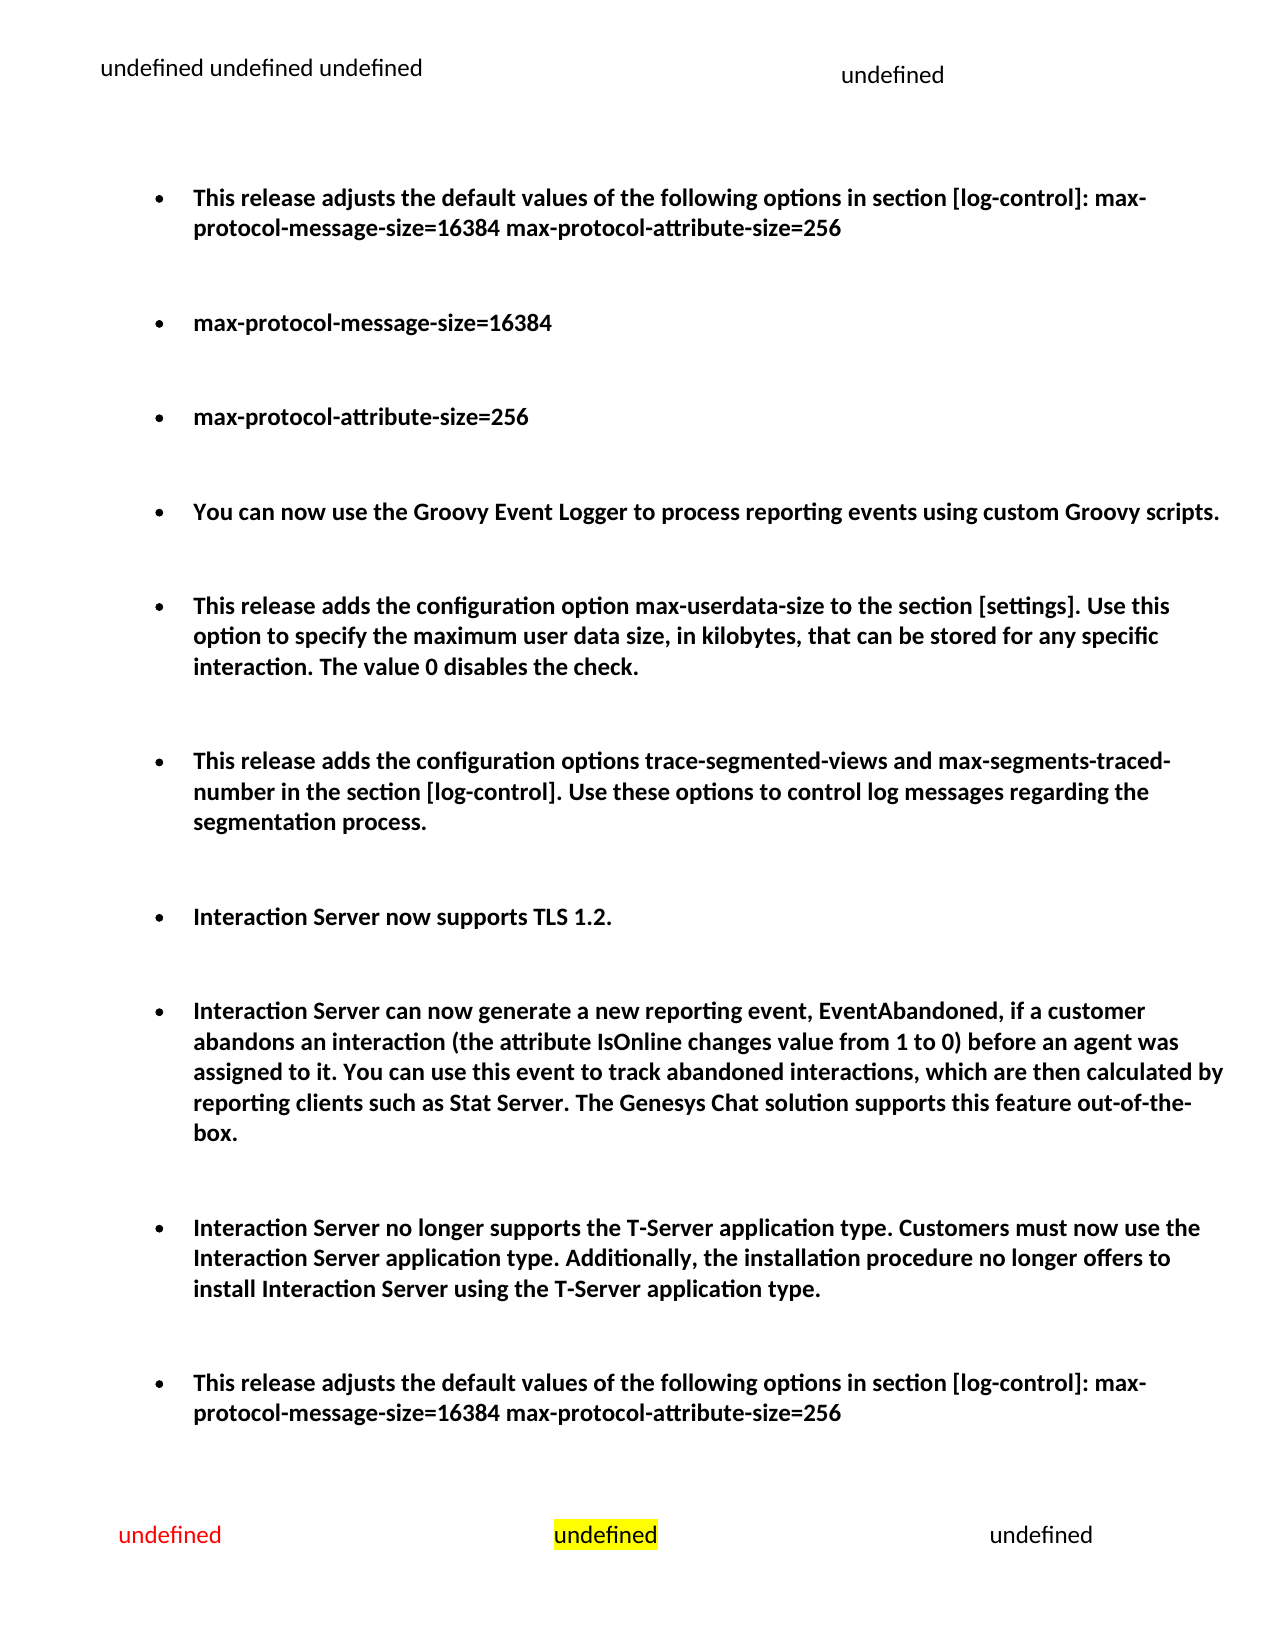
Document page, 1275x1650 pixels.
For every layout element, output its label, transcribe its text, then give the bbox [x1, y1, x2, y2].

list Interaction Server no longer supports the T-Server application type. Customers must now use the Interaction Server application type. Additionally, the installation procedure no longer offers to install Interaction Server using the T-Server application type. [156, 1212, 1226, 1303]
list This release adjusts the default values of the following options in section [log-control]: max-protocol-message-size=16384 max-protocol-attribute-size=256 [156, 182, 1226, 243]
list This release adjusts the default values of the following options in section [log-control]: max-protocol-message-size=16384 max-protocol-attribute-size=256 [156, 1367, 1226, 1428]
list This release adds the configuration options trace-segmented-views and max-segments-traced-number in the section [log-control]. Use these options to control log messages regarding the segmentation process. [156, 745, 1226, 837]
list max-protocol-message-size=16384 [156, 307, 1226, 337]
list max-protocol-attribute-size=256 [156, 401, 1226, 432]
list This release adds the configuration option max-userdata-size to the section [settings]. Use this option to specify the maximum user data size, in kilobytes, that can be stored for any specific interaction. The value 0 disables the check. [156, 590, 1226, 682]
list Interaction Server can now generate a new reporting event, EventAbandoned, if a customer abandons an interaction (the attribute IsOnline changes value from 1 to 0) before an agent was assigned to it. You can use this event to track abandoned interactions, which are then calculated by reporting clients such as Stat Server. The Genesys Chat solution supports this feature out-of-the-box. [156, 995, 1226, 1148]
list You can now use the Groovy Event Logger to process reporting events using custom Groovy scripts. [156, 496, 1226, 526]
list Interaction Server now supports TLS 1.2. [156, 901, 1226, 931]
